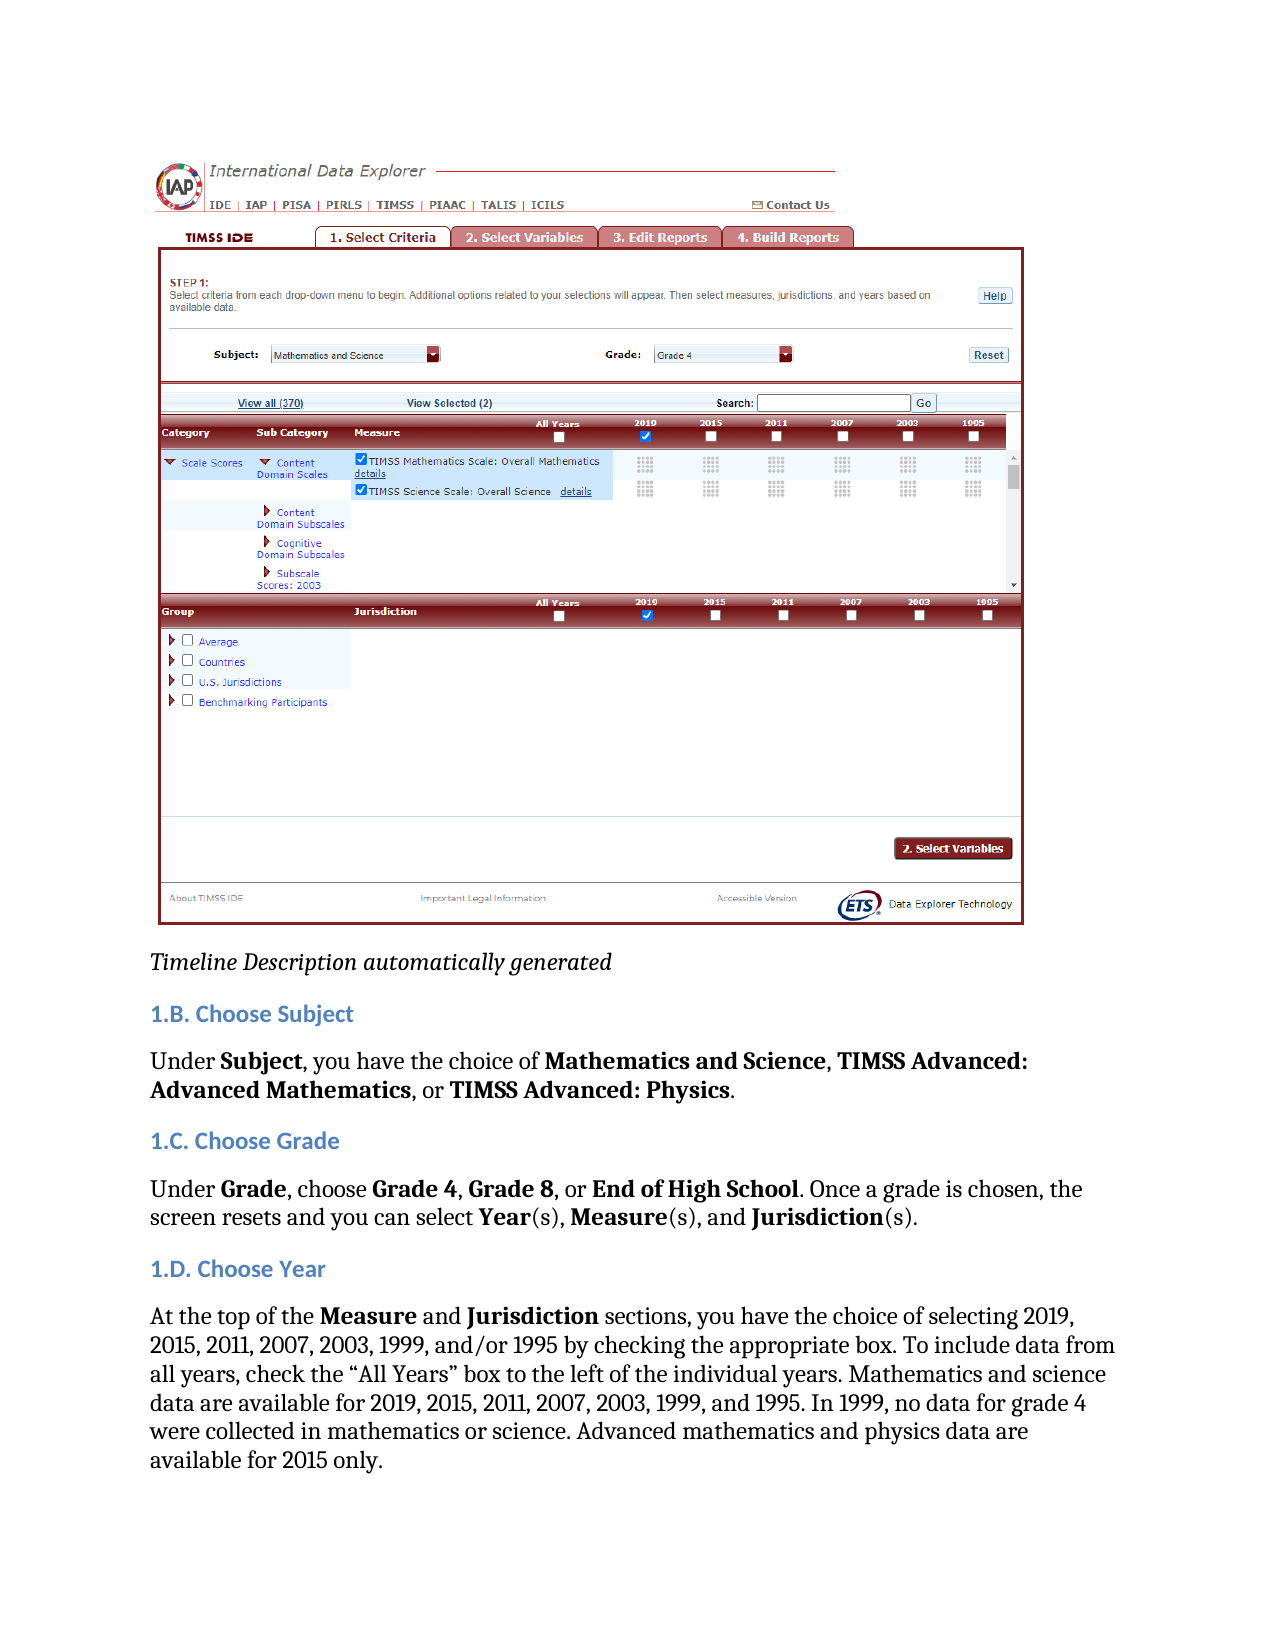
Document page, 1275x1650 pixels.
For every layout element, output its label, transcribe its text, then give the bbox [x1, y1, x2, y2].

text At the top of the Measure and Jurisdiction sections, you have the choice of selecting 2019, 2015, 2011, 2007, 2003, 1999, and/or 1995 by checking the appropriate box. To include data from all years, check the “All Years” box to the left of the individual years. Mathematics and science data are available for 2019, 2015, 2011, 2007, 2003, 1999, and 1995. In 1999, no data for grade 4 were collected in mathematics or science. Advanced mathematics and physics data are available for 2015 only. [150, 1302, 1125, 1475]
text Under Subject, you have the choice of Mathematics and Science, TIMSS Advanced: Advanced Mathematics, or TIMSS Advanced: Physics. [150, 1047, 1125, 1104]
picture [150, 150, 1025, 928]
text Under Grade, choose Grade 4, Grade 8, or End of High School. Once a grade is chosen, the screen resets and you can select Year(s), Measure(s), and Jurisdiction(s). [150, 1174, 1125, 1232]
subtitle 1.D. Choose Year [150, 1253, 1125, 1283]
subtitle 1.B. Choose Subject [150, 998, 1125, 1028]
text Timeline Description automatically generated [150, 948, 1125, 977]
subtitle 1.C. Choose Grade [150, 1125, 1125, 1156]
